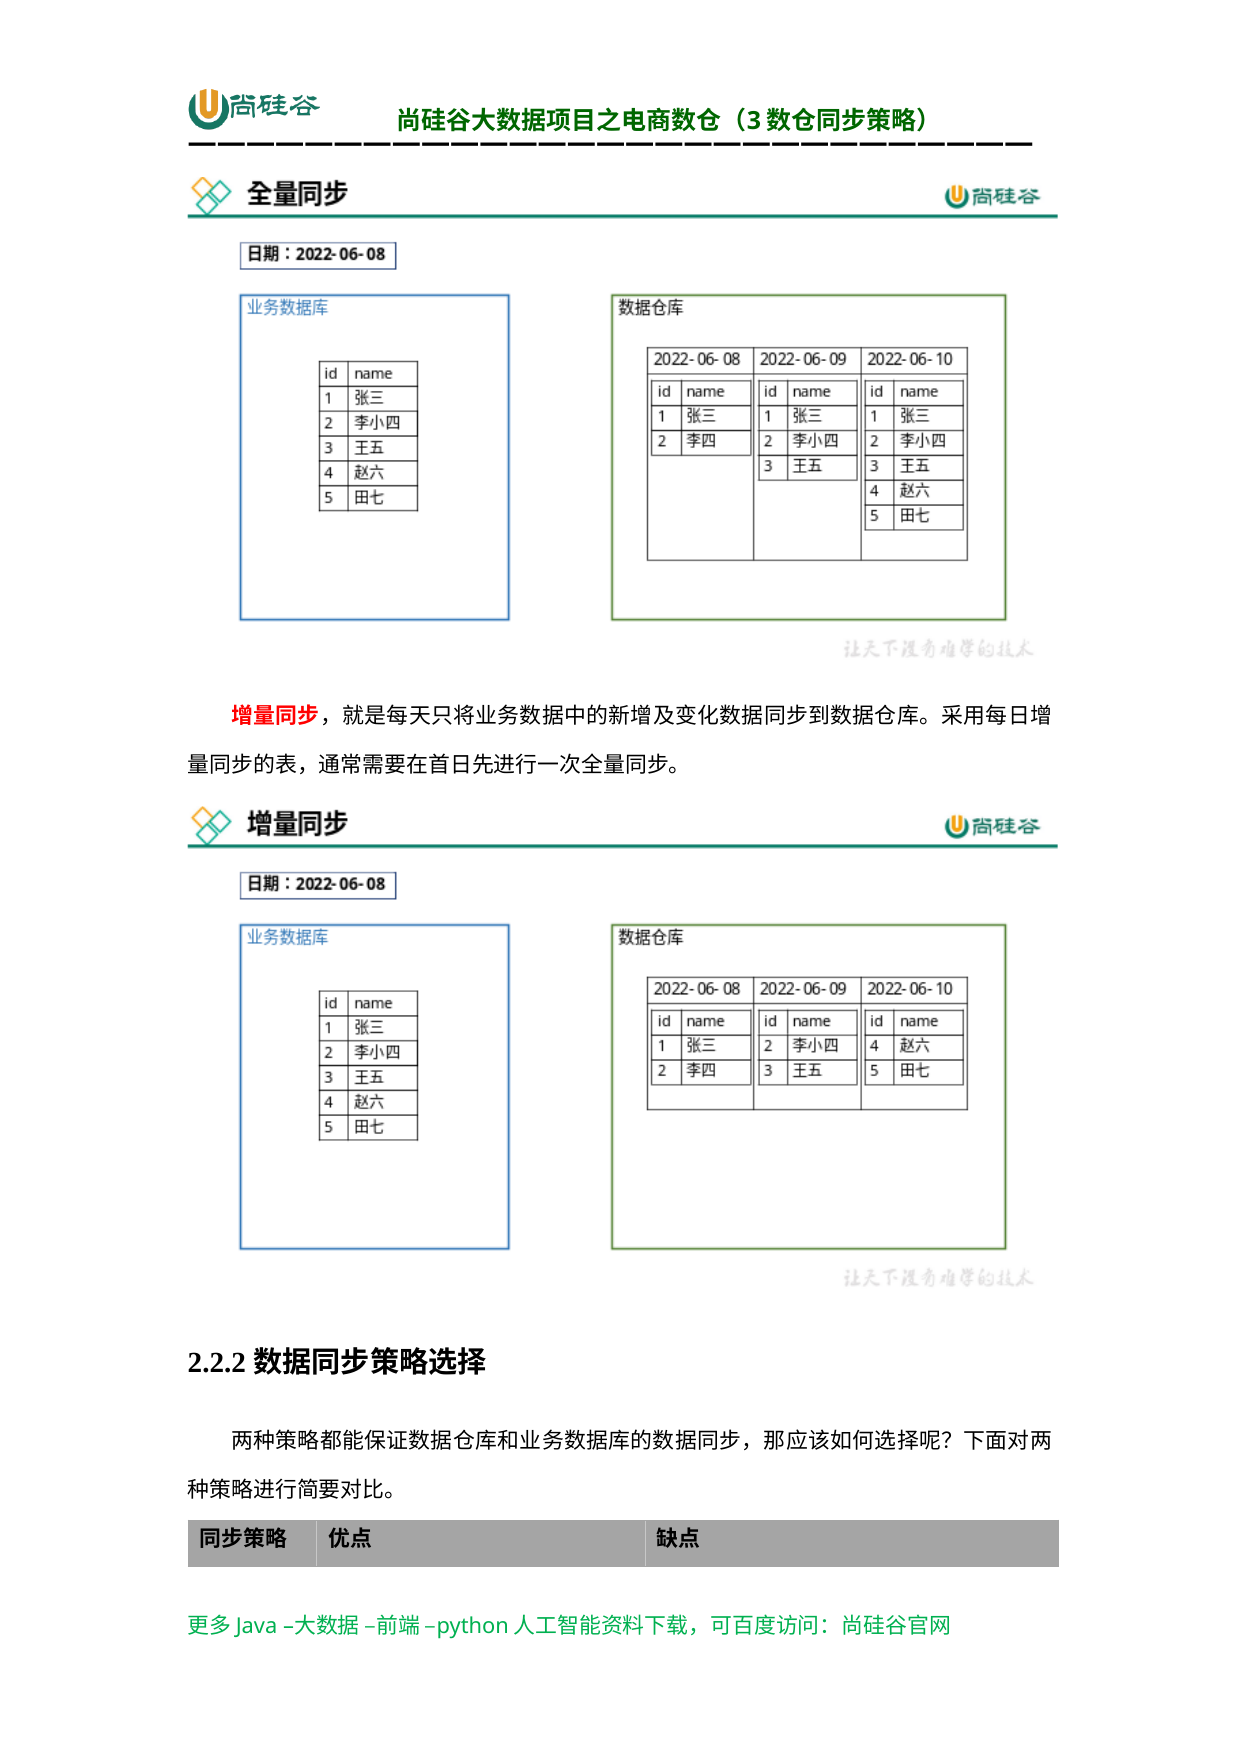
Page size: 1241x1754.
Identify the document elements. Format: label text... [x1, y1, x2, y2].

table_header 同步策略 [189, 1521, 316, 1566]
table_header 缺点 [646, 1521, 1058, 1566]
subtitle 2.2.2 数据同步策略选择 [187, 1327, 1053, 1392]
text 增量同步，就是每天只将业务数据中的新增及变化数据同步到数据仓库。采用每日增量同步的表，通常需要在首日先进行一次全量同步。 [187, 697, 1053, 779]
table_header 优点 [317, 1521, 645, 1566]
picture [187, 88, 320, 130]
text 两种策略都能保证数据仓库和业务数据库的数据同步，那应该如何选择呢？下面对两种策略进行简要对比。 [187, 1422, 1053, 1504]
